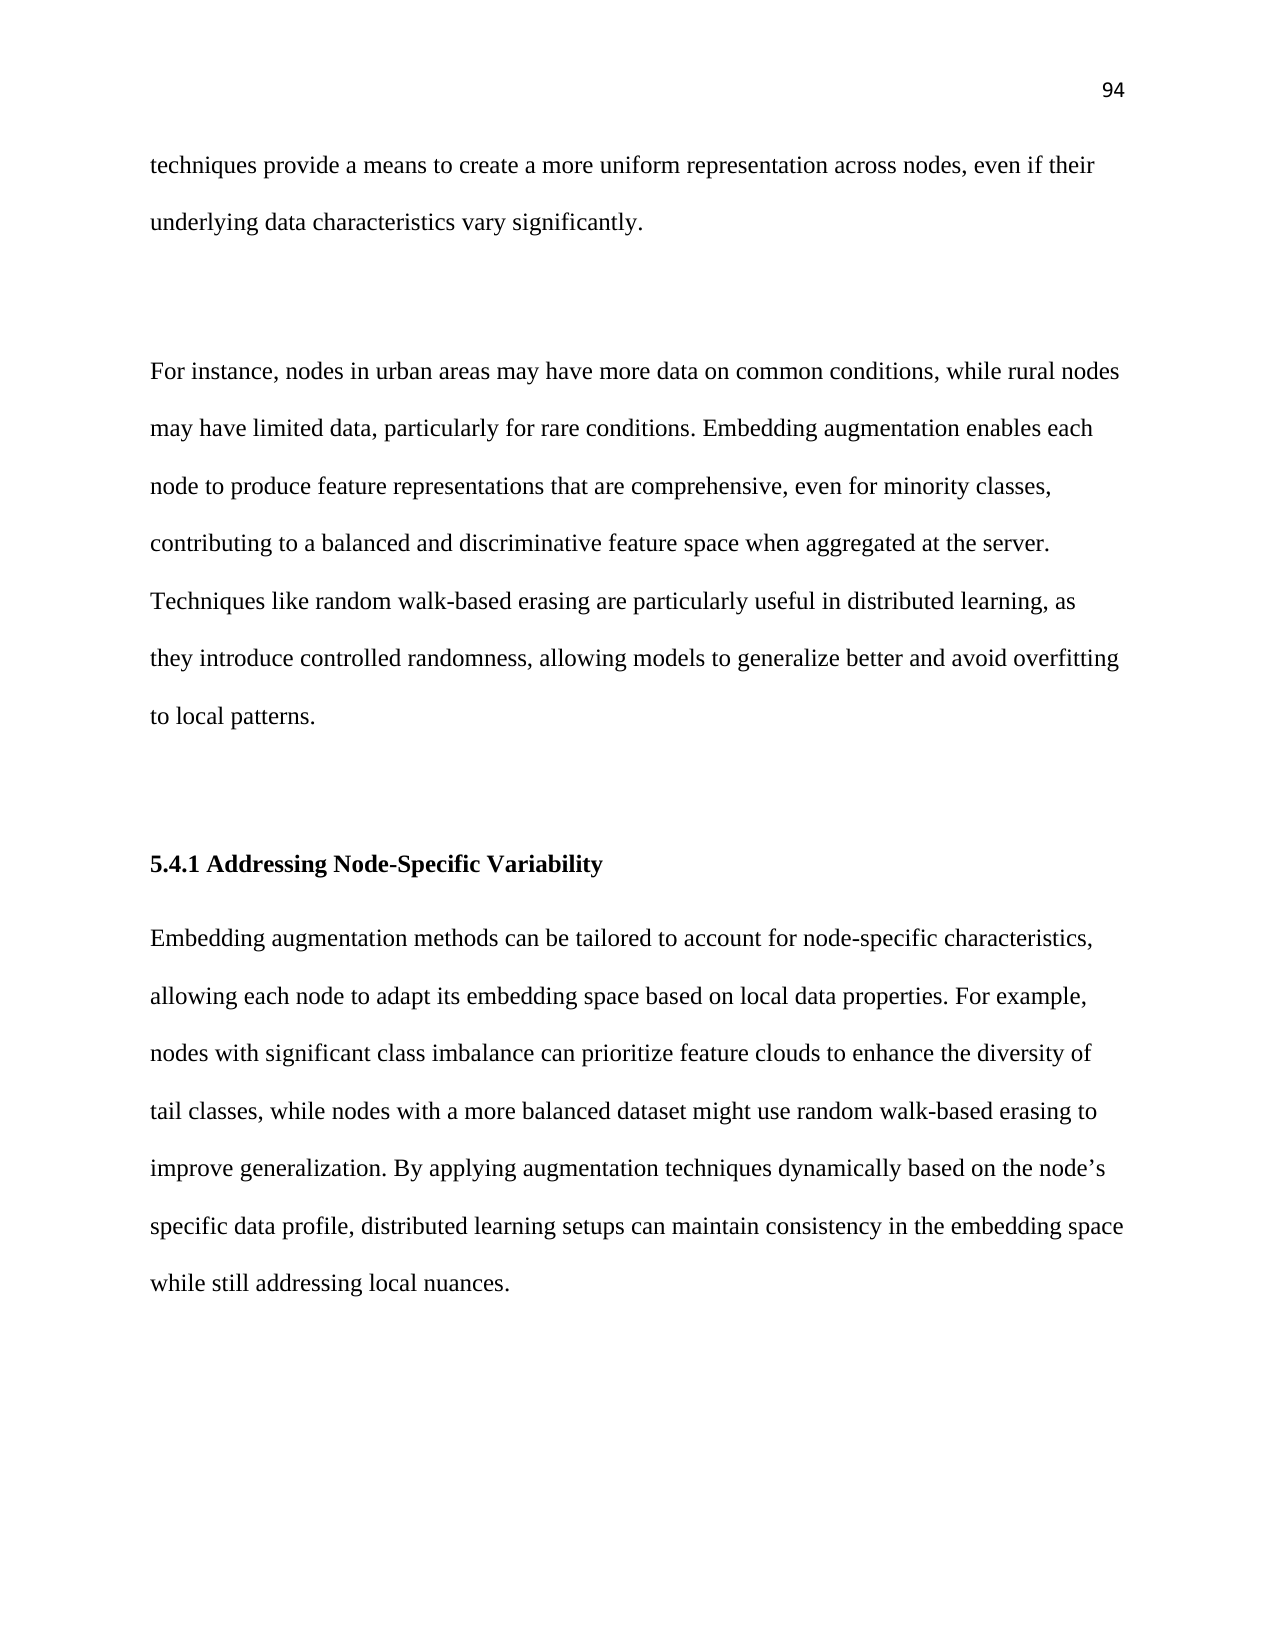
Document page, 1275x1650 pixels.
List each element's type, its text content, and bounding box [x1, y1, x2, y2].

text Embedding augmentation methods can be tailored to account for node-specific characteristics, allowing each node to adapt its embedding space based on local data properties. For example, nodes with significant class imbalance can prioritize feature clouds to enhance the diversity of tail classes, while nodes with a more balanced dataset might use random walk-based erasing to improve generalization. By applying augmentation techniques dynamically based on the node’s specific data profile, distributed learning setups can maintain consistency in the embedding space while still addressing local nuances. [150, 923, 1125, 1297]
text For instance, nodes in urban areas may have more data on common conditions, while rural nodes may have limited data, particularly for rare conditions. Embedding augmentation enables each node to produce feature representations that are comprehensive, even for minority classes, contributing to a balanced and discriminative feature space when aggregated at the server. Techniques like random walk-based erasing are particularly useful in distributed learning, as they introduce controlled randomness, allowing models to generalize better and avoid overfitting to local patterns. [150, 356, 1125, 729]
text 5.4.1 Addressing Node-Specific Variability [150, 849, 1125, 878]
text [150, 150, 1125, 236]
